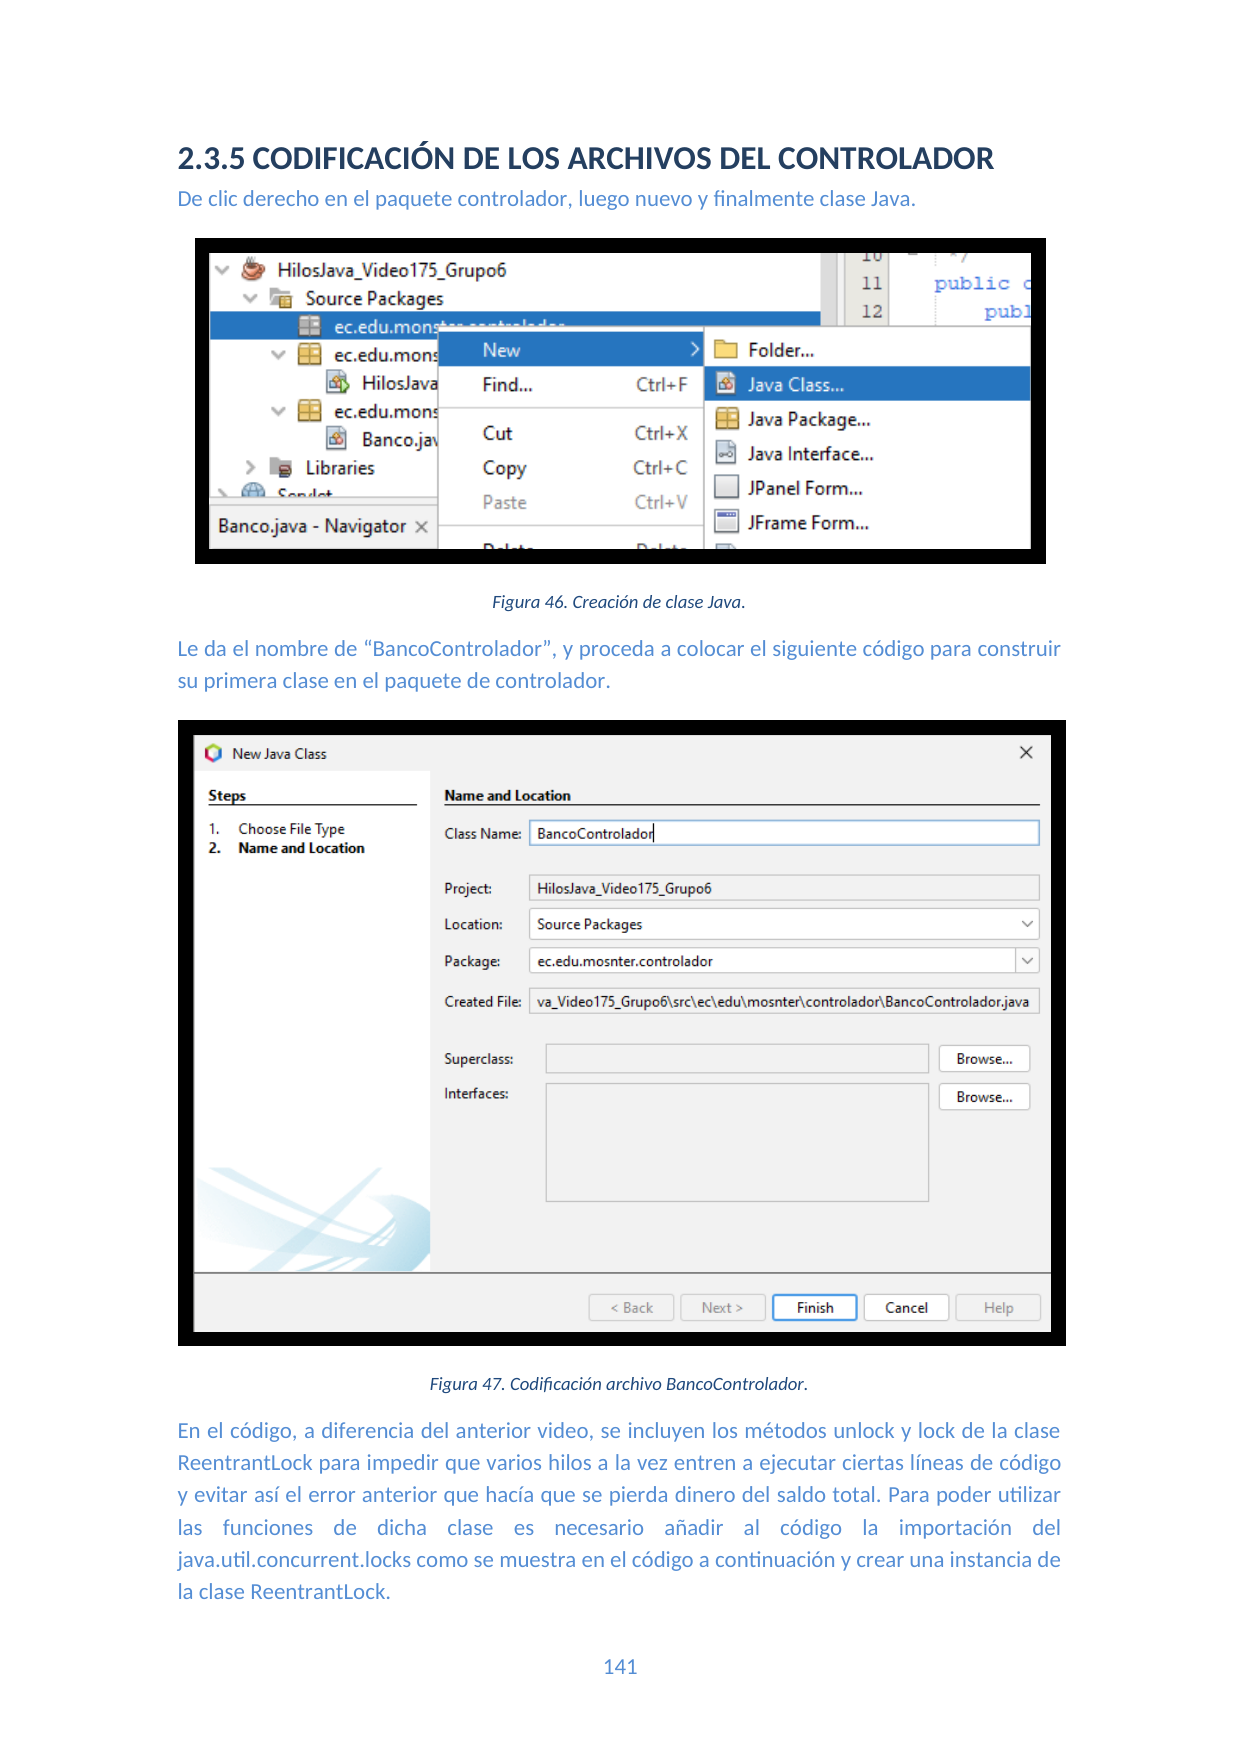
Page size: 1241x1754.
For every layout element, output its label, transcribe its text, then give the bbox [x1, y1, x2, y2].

text Figura 47. Codificación archivo BancoControlador. [177, 1372, 1063, 1395]
text En el código, a diferencia del anterior video, se incluyen los métodos unlock y lock de la clase ReentrantLock para impedir que varios hilos a la vez entren a ejecutar ciertas líneas de código y evitar así el error anterior que hacía que se pierda dinero del saldo total. Para poder utilizar las funciones de dicha clase es necesario añadir al código la importación del java.util.concurrent.locks como se muestra en el código a continuación y crear una instancia de la clase ReentrantLock. [177, 1416, 1063, 1605]
text Le da el nombre de “BancoControlador”, y proceda a colocar el siguiente código para construir su primera clase en el paquete de controlador. [177, 634, 1063, 694]
text Figura 46. Creación de clase Java. [177, 590, 1063, 613]
picture [209, 253, 1031, 549]
subtitle CODIFICACIÓN DE LOS ARCHIVOS DEL CONTROLADOR [177, 137, 1063, 178]
text De clic derecho en el paquete controlador, luego nuevo y finalmente clase Java. [177, 184, 1063, 212]
picture [193, 735, 1051, 1332]
